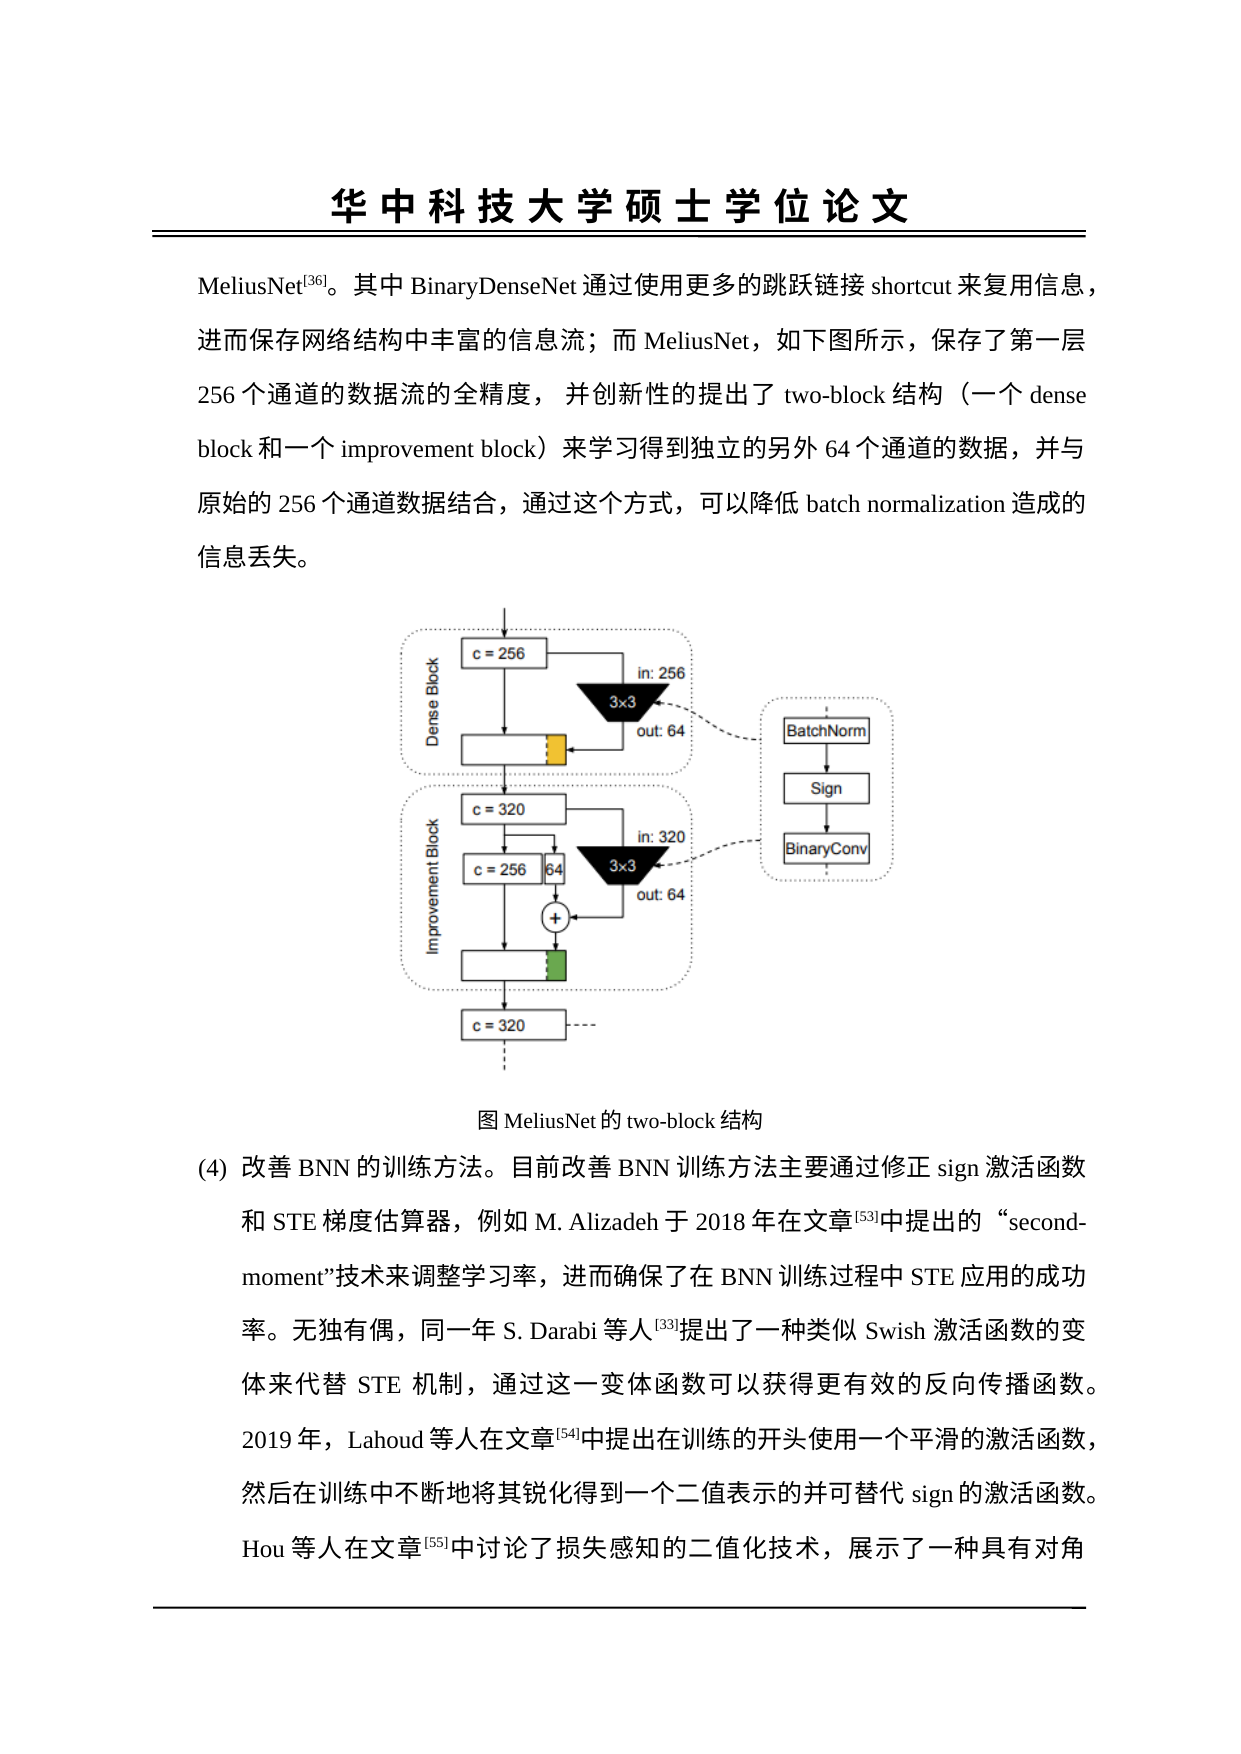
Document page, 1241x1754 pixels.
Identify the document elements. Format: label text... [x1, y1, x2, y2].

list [153, 266, 1087, 574]
picture [376, 592, 908, 1077]
text 图 MeliusNet的two-block结构 [153, 1103, 1087, 1135]
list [198, 1147, 1087, 1564]
